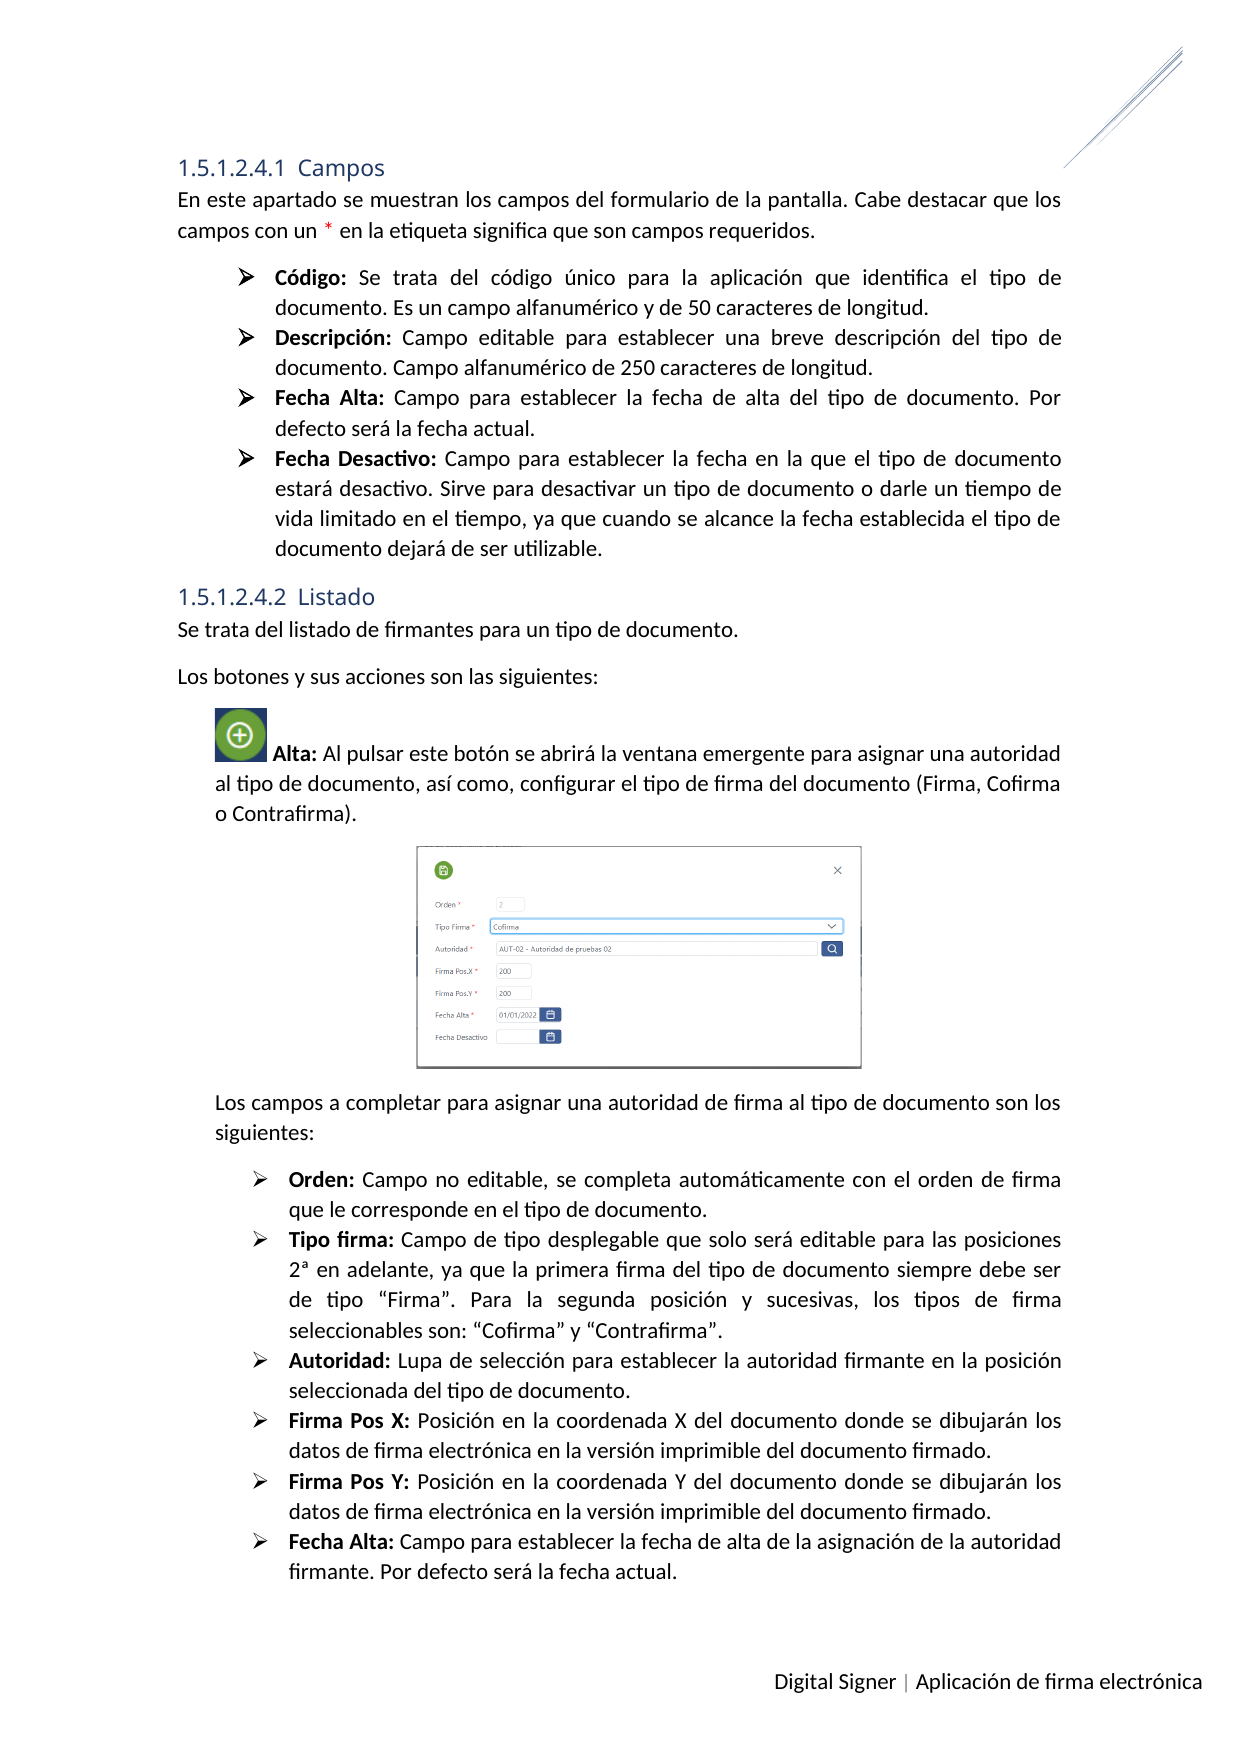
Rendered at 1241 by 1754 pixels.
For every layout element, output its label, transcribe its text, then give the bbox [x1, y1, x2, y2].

list Fecha Alta: Campo para establecer la fecha de alta de la asignación de la autoridad firmante. Por defecto será la fecha actual. [251, 1527, 1063, 1586]
text Se trata del listado de firmantes para un tipo de documento. [177, 615, 1063, 643]
list Código: Se trata del código único para la aplicación que identifica el tipo de documento. Es un campo alfanumérico y de 50 caracteres de longitud. [237, 263, 1063, 321]
list Descripción: Campo editable para establecer una breve descripción del tipo de documento. Campo alfanumérico de 250 caracteres de longitud. [237, 323, 1063, 381]
subtitle Campos [177, 152, 1063, 183]
text Alta: Al pulsar este botón se abrirá la ventana emergente para asignar una autoridad al tipo de documento, así como, configurar el tipo de firma del documento (Firma, Cofirma o Contrafirma). [215, 709, 1063, 827]
list Fecha Desactivo: Campo para establecer la fecha en la que el tipo de documento estará desactivo. Sirve para desactivar un tipo de documento o darle un tiempo de vida limitado en el tiempo, ya que cuando se alcance la fecha establecida el tipo de documento dejará de ser utilizable. [237, 444, 1063, 562]
list Fecha Alta: Campo para establecer la fecha de alta del tipo de documento. Por defecto será la fecha actual. [237, 383, 1063, 442]
text En este apartado se muestran los campos del formulario de la pantalla. Cabe destacar que los campos con un * en la etiqueta significa que son campos requeridos. [177, 186, 1063, 244]
list Firma Pos Y: Posición en la coordenada Y del documento donde se dibujarán los datos de firma electrónica en la versión imprimible del documento firmado. [251, 1467, 1063, 1525]
subtitle Listado [177, 581, 1063, 613]
picture [416, 846, 862, 1069]
text Los campos a completar para asignar una autoridad de firma al tipo de documento son los siguientes: [215, 1088, 1063, 1146]
list Tipo firma: Campo de tipo desplegable que solo será editable para las posiciones 2ª en adelante, ya que la primera firma del tipo de documento siempre debe ser de tipo “Firma”. Para la segunda posición y sucesivas, los tipos de firma seleccionables son: “Cofirma” y “Contrafirma”. [251, 1225, 1063, 1344]
text Los botones y sus acciones son las siguientes: [177, 662, 1063, 690]
list Firma Pos X: Posición en la coordenada X del documento donde se dibujarán los datos de firma electrónica en la versión imprimible del documento firmado. [251, 1406, 1063, 1465]
list Orden: Campo no editable, se completa automáticamente con el orden de firma que le corresponde en el tipo de documento. [251, 1165, 1063, 1223]
list Autoridad: Lupa de selección para establecer la autoridad firmante en la posición seleccionada del tipo de documento. [251, 1346, 1063, 1404]
picture [214, 708, 267, 762]
